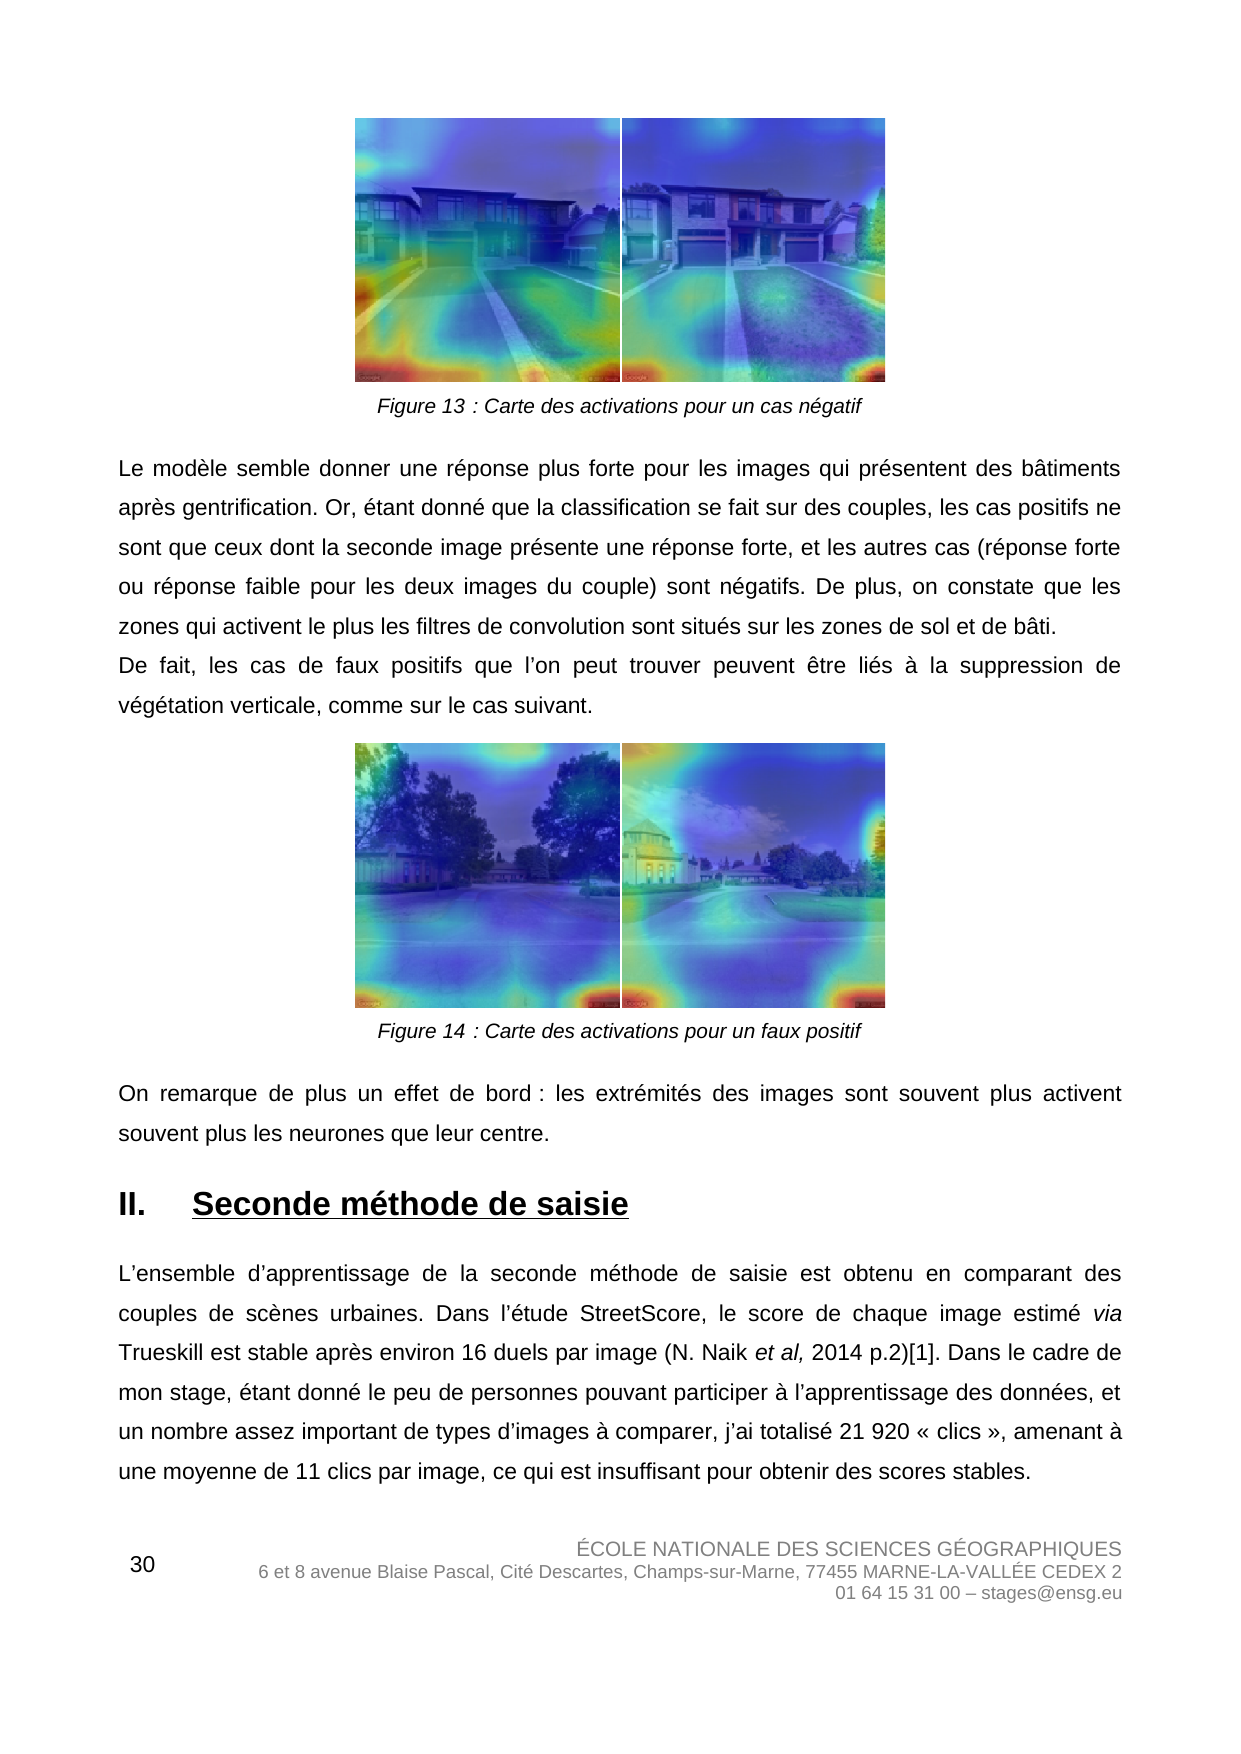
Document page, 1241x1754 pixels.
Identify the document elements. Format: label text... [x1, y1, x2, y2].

text Le modèle semble donner une réponse plus forte pour les images qui présentent des bâtiments après gentrification. Or, étant donné que la classification se fait sur des couples, les cas positifs ne sont que ceux dont la seconde image présente une réponse forte, et les autres cas (réponse forte ou réponse faible pour les deux images du couple) sont négatifs. De plus, on constate que les zones qui activent le plus les filtres de convolution sont situés sur les zones de sol et de bâti. [118, 455, 1122, 639]
text Figure 13 : Carte des activations pour un cas négatif [118, 394, 1122, 418]
subtitle Seconde méthode de saisie [118, 1184, 1122, 1223]
text L’ensemble d’apprentissage de la seconde méthode de saisie est obtenu en comparant des couples de scènes urbaines. Dans l’étude StreetScore, le score de chaque image estimé via Trueskill est stable après environ 16 duels par image (N. Naik et al, 2014 p.2)[1]. Dans le cadre de mon stage, étant donné le peu de personnes pouvant participer à l’apprentissage des données, et un nombre assez important de types d’images à comparer, j’ai totalisé 21 920 « clics », amenant à une moyenne de 11 clics par image, ce qui est insuffisant pour obtenir des scores stables. [118, 1260, 1122, 1484]
text On remarque de plus un effet de bord : les extrémités des images sont souvent plus activent souvent plus les neurones que leur centre. [118, 1080, 1122, 1146]
picture [355, 118, 886, 382]
text De fait, les cas de faux positifs que l’on peut trouver peuvent être liés à la suppression de végétation verticale, comme sur le cas suivant. [118, 652, 1122, 718]
text Figure 14 : Carte des activations pour un faux positif [118, 1019, 1122, 1043]
picture [355, 743, 886, 1008]
